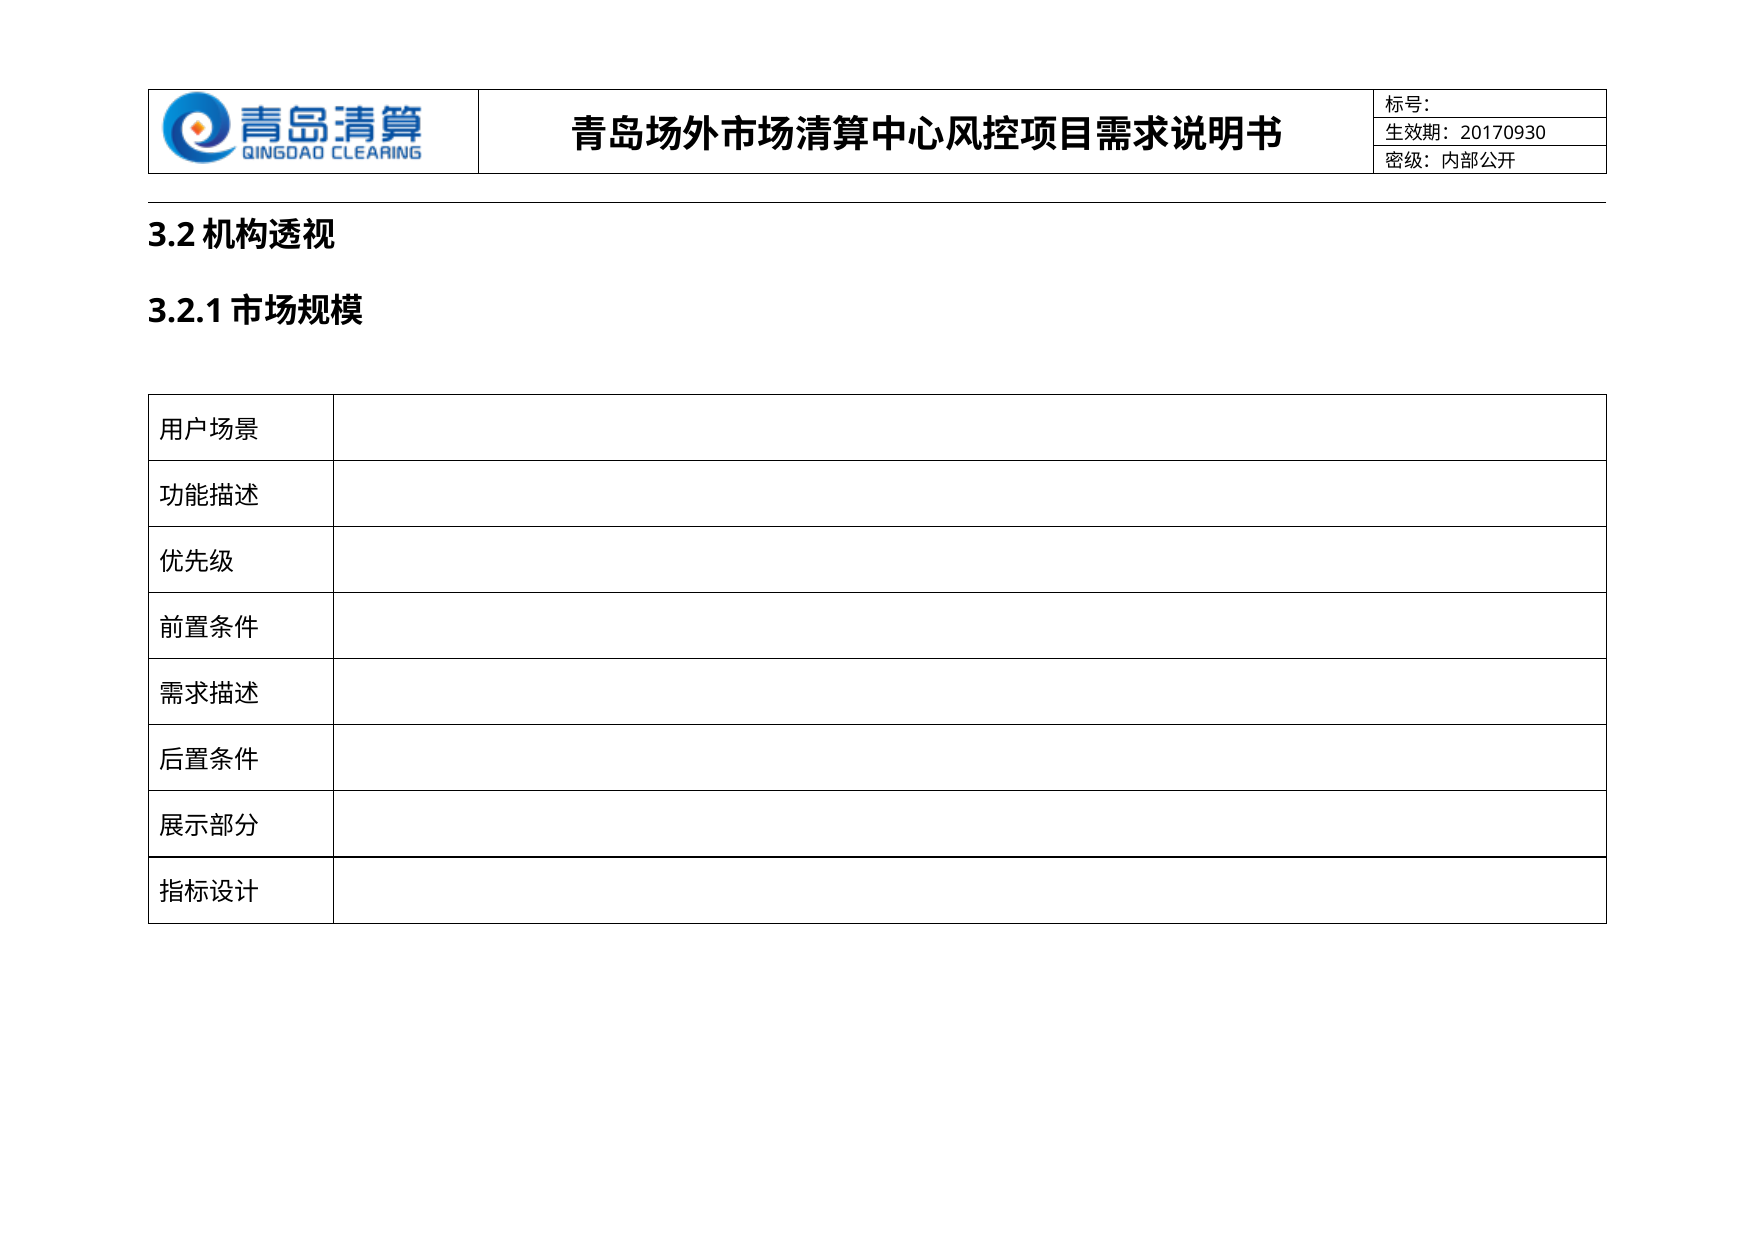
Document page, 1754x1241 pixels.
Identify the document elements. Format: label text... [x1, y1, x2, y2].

subtitle 3.2机构透视 [148, 208, 1606, 256]
table_cell [334, 461, 1606, 526]
table_cell [334, 725, 1606, 790]
table_header [334, 395, 1606, 460]
table_cell [334, 593, 1606, 658]
table_cell [334, 659, 1606, 724]
table_cell 需求描述 [149, 659, 333, 724]
table_cell 后置条件 [149, 725, 333, 790]
table_cell [334, 858, 1606, 922]
subtitle 3.2.1市场规模 [148, 283, 1606, 332]
table_cell 指标设计 [149, 858, 333, 922]
table_cell 优先级 [149, 527, 333, 592]
table_cell 展示部分 [149, 791, 333, 856]
table_cell [334, 791, 1606, 856]
table_cell 前置条件 [149, 593, 333, 658]
table_cell 功能描述 [149, 461, 333, 526]
picture [159, 89, 422, 164]
table_cell [334, 527, 1606, 592]
table_header 用户场景 [149, 395, 333, 460]
